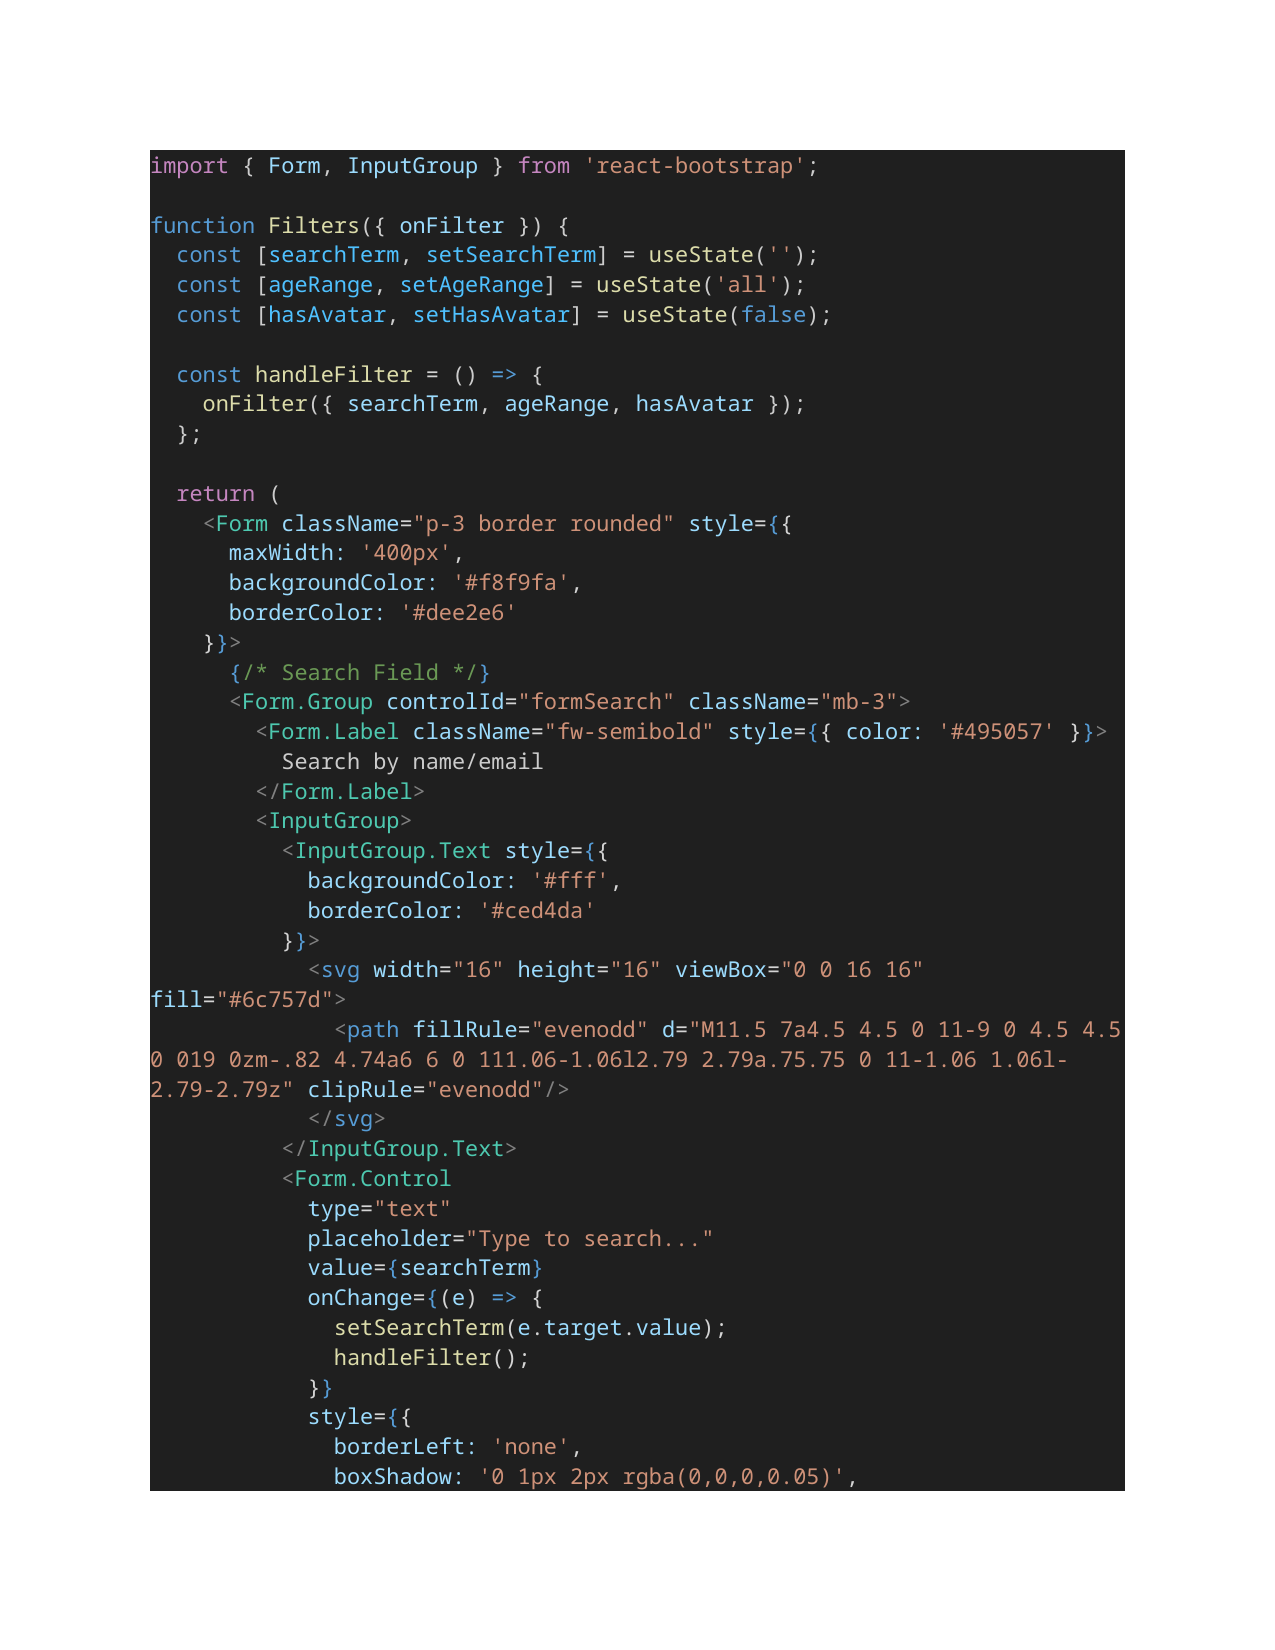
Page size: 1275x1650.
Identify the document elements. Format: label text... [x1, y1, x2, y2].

text import { Form, InputGroup } from 'react-bootstrap'; [150, 150, 1125, 180]
text borderColor: '#dee2e6' [150, 597, 1125, 627]
text borderColor: '#ced4da' [150, 895, 1125, 924]
text backgroundColor: '#fff', [150, 865, 1125, 895]
text <Form.Label className="fw-semibold" style={{ color: '#495057' }}> [150, 716, 1125, 746]
text onFilter({ searchTerm, ageRange, hasAvatar }); [150, 388, 1125, 418]
text }}> [150, 924, 1125, 954]
text placeholder="Type to search..." [150, 1222, 1125, 1252]
text const [hasAvatar, setHasAvatar] = useState(false); [150, 299, 1125, 329]
text function Filters({ onFilter }) { [150, 209, 1125, 239]
text setSearchTerm(e.target.value); [150, 1312, 1125, 1342]
text onChange={(e) => { [150, 1282, 1125, 1312]
text {/* Search Field */} [150, 656, 1125, 686]
text </Form.Label> [150, 776, 1125, 805]
text </InputGroup.Text> [150, 1133, 1125, 1163]
text boxShadow: '0 1px 2px rgba(0,0,0,0.05)', [150, 1461, 1125, 1491]
text <path fillRule="evenodd" d="M11.5 7a4.5 4.5 0 11-9 0 4.5 4.5 0 019 0zm-.82 4.74a6 6 0 111.06-1.06l2.79 2.79a.75.75 0 11-1.06 1.06l-2.79-2.79z" clipRule="evenodd"/> [150, 1014, 1125, 1103]
text const [ageRange, setAgeRange] = useState('all'); [150, 269, 1125, 299]
text <Form.Control [150, 1163, 1125, 1193]
text type="text" [150, 1193, 1125, 1222]
text const [searchTerm, setSearchTerm] = useState(''); [150, 239, 1125, 269]
text }; [150, 418, 1125, 448]
text }}> [150, 627, 1125, 656]
text <Form.Group controlId="formSearch" className="mb-3"> [150, 686, 1125, 716]
text style={{ [150, 1401, 1125, 1431]
text borderLeft: 'none', [150, 1431, 1125, 1461]
text <Form className="p-3 border rounded" style={{ [150, 507, 1125, 537]
text value={searchTerm} [150, 1252, 1125, 1282]
text <InputGroup> [150, 805, 1125, 835]
text const handleFilter = () => { [150, 358, 1125, 388]
text Search by name/email [150, 746, 1125, 776]
text return ( [150, 478, 1125, 507]
text handleFilter(); [150, 1342, 1125, 1371]
text </svg> [150, 1103, 1125, 1133]
text backgroundColor: '#f8f9fa', [150, 567, 1125, 597]
text <InputGroup.Text style={{ [150, 835, 1125, 865]
text }} [150, 1371, 1125, 1401]
text maxWidth: '400px', [150, 537, 1125, 567]
text <svg width="16" height="16" viewBox="0 0 16 16" fill="#6c757d"> [150, 954, 1125, 1014]
